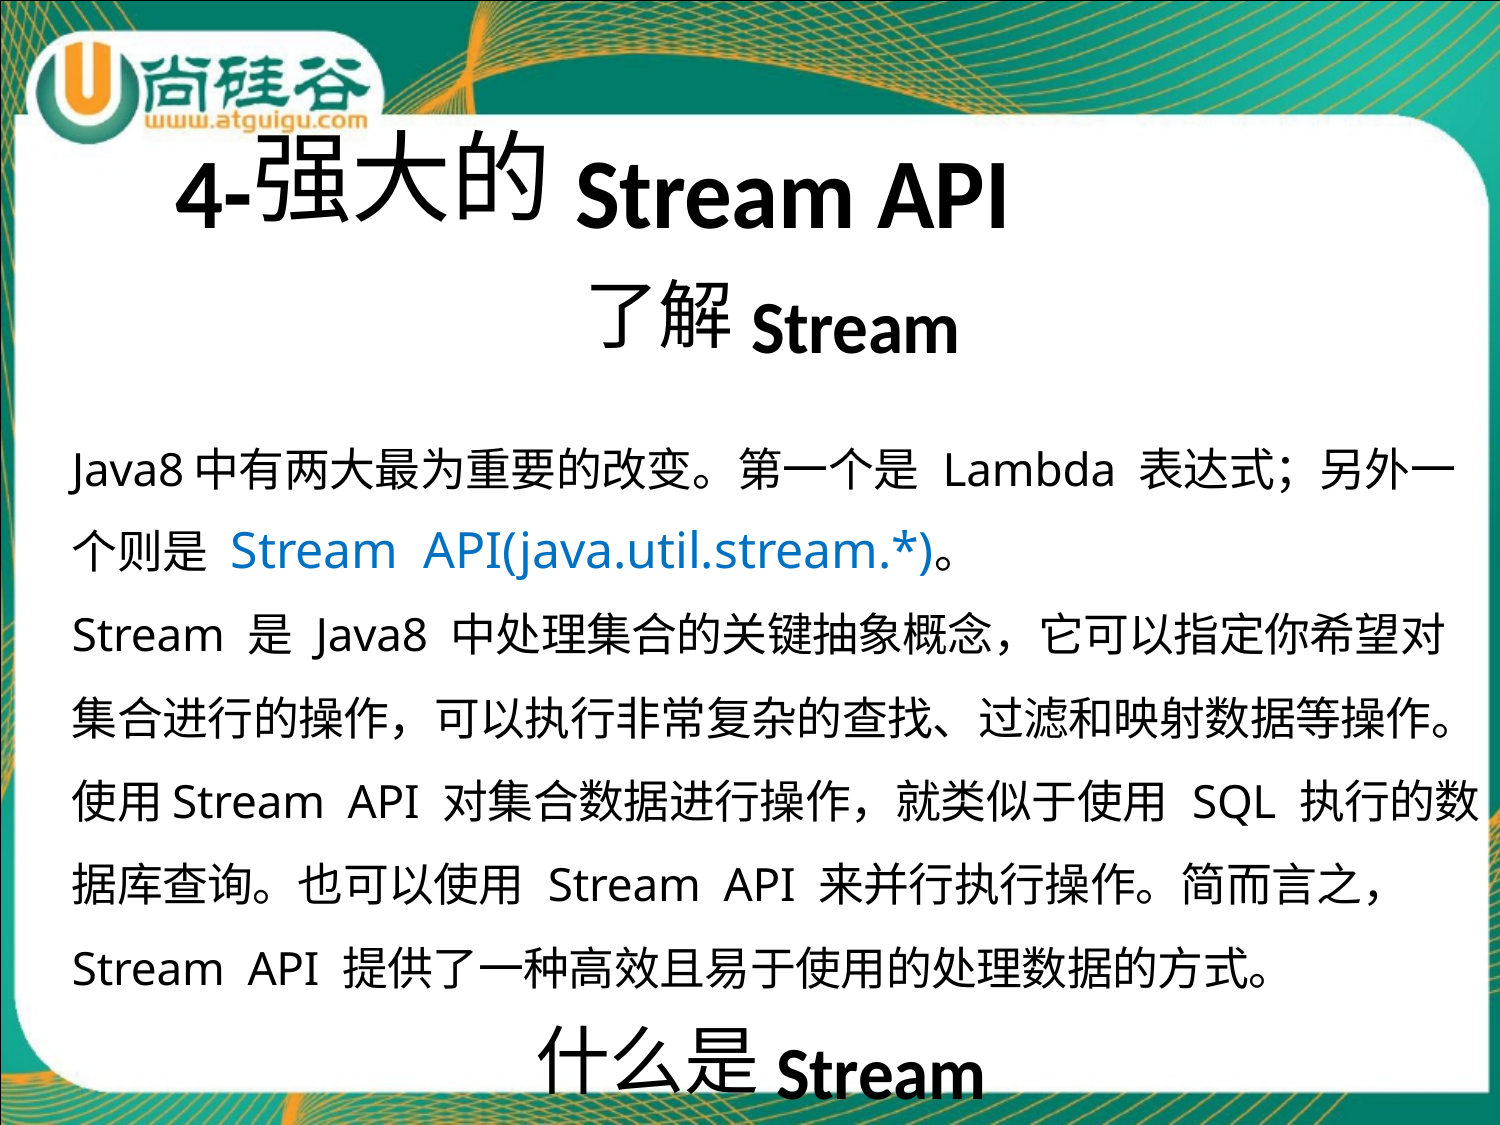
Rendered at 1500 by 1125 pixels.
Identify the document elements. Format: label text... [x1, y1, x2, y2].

picture [1, 1, 1500, 1125]
text 使用Stream API 对集合数据进行操作，就类似于使用 SQL 执行的数 [72, 772, 1500, 830]
text 个则是 Stream API(java.util.stream.*)。 [72, 522, 1500, 581]
text 4-强大的 Stream API [175, 130, 1500, 253]
text 什么是 Stream [60, 1033, 1500, 1116]
text 据库查询。也可以使用 Stream API 来并行执行操作。简而言之， [72, 855, 1500, 913]
text 了解 Stream [72, 278, 1500, 373]
text 集合进行的操作，可以执行非常复杂的查找、过滤和映射数据等操作。 [72, 688, 1500, 747]
text Java8中有两大最为重要的改变。第一个是 Lambda 表达式；另外一 [72, 448, 1500, 497]
text Stream 是 Java8 中处理集合的关键抽象概念，它可以指定你希望对 [72, 606, 1500, 663]
text Stream API 提供了一种高效且易于使用的处理数据的方式。 [72, 938, 1500, 997]
